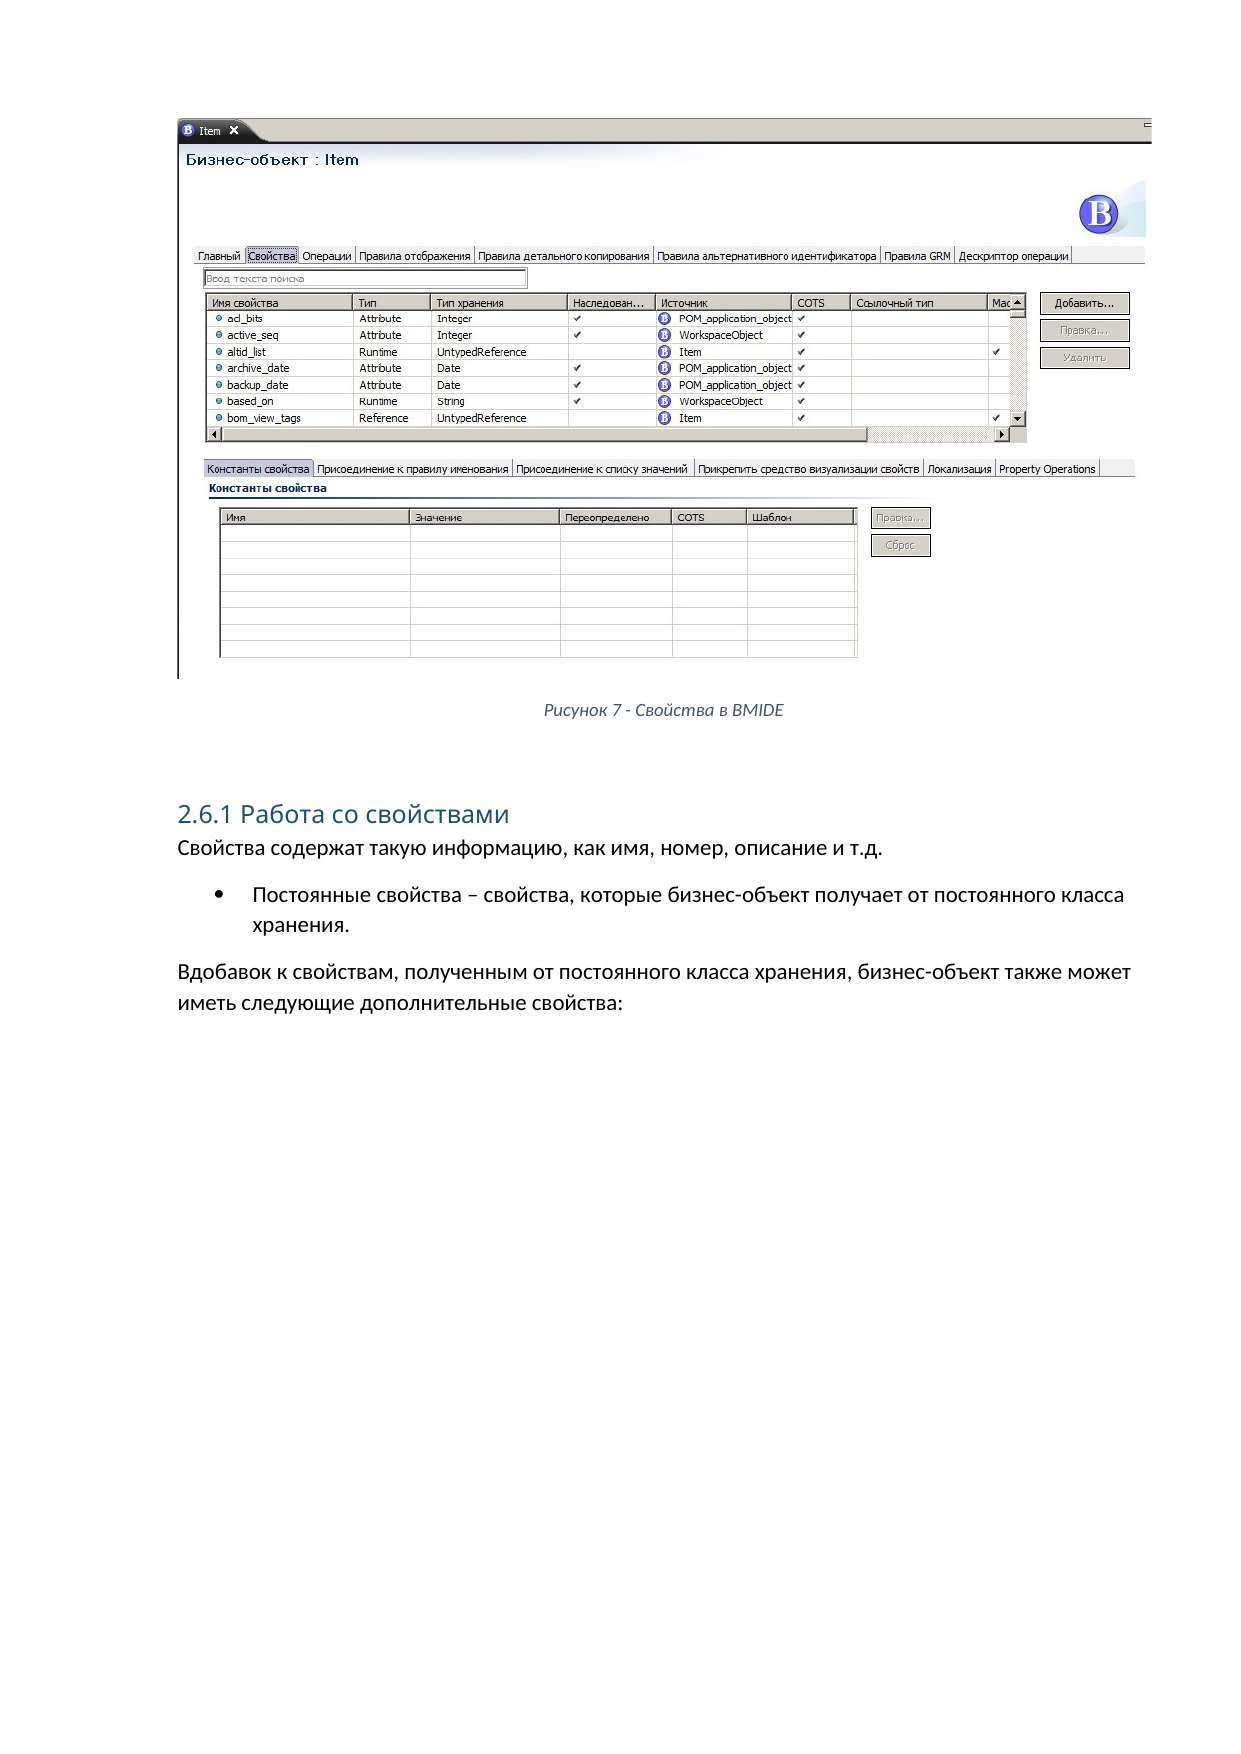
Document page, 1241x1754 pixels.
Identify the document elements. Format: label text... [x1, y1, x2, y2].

subtitle 2.6.1 Работа со свойствами [177, 797, 1152, 831]
picture [177, 118, 1152, 679]
list Постоянные свойства – свойства, которые бизнес-объект получает от постоянного класса хранения. [215, 880, 1152, 938]
text Рисунок 7 - Свойства в BMIDE [177, 698, 1152, 721]
text Свойства содержат такую информацию, как имя, номер, описание и т.д. [177, 833, 1152, 861]
text Вдобавок к свойствам, полученным от постоянного класса хранения, бизнес-объект также может иметь следующие дополнительные свойства: [177, 957, 1152, 1016]
